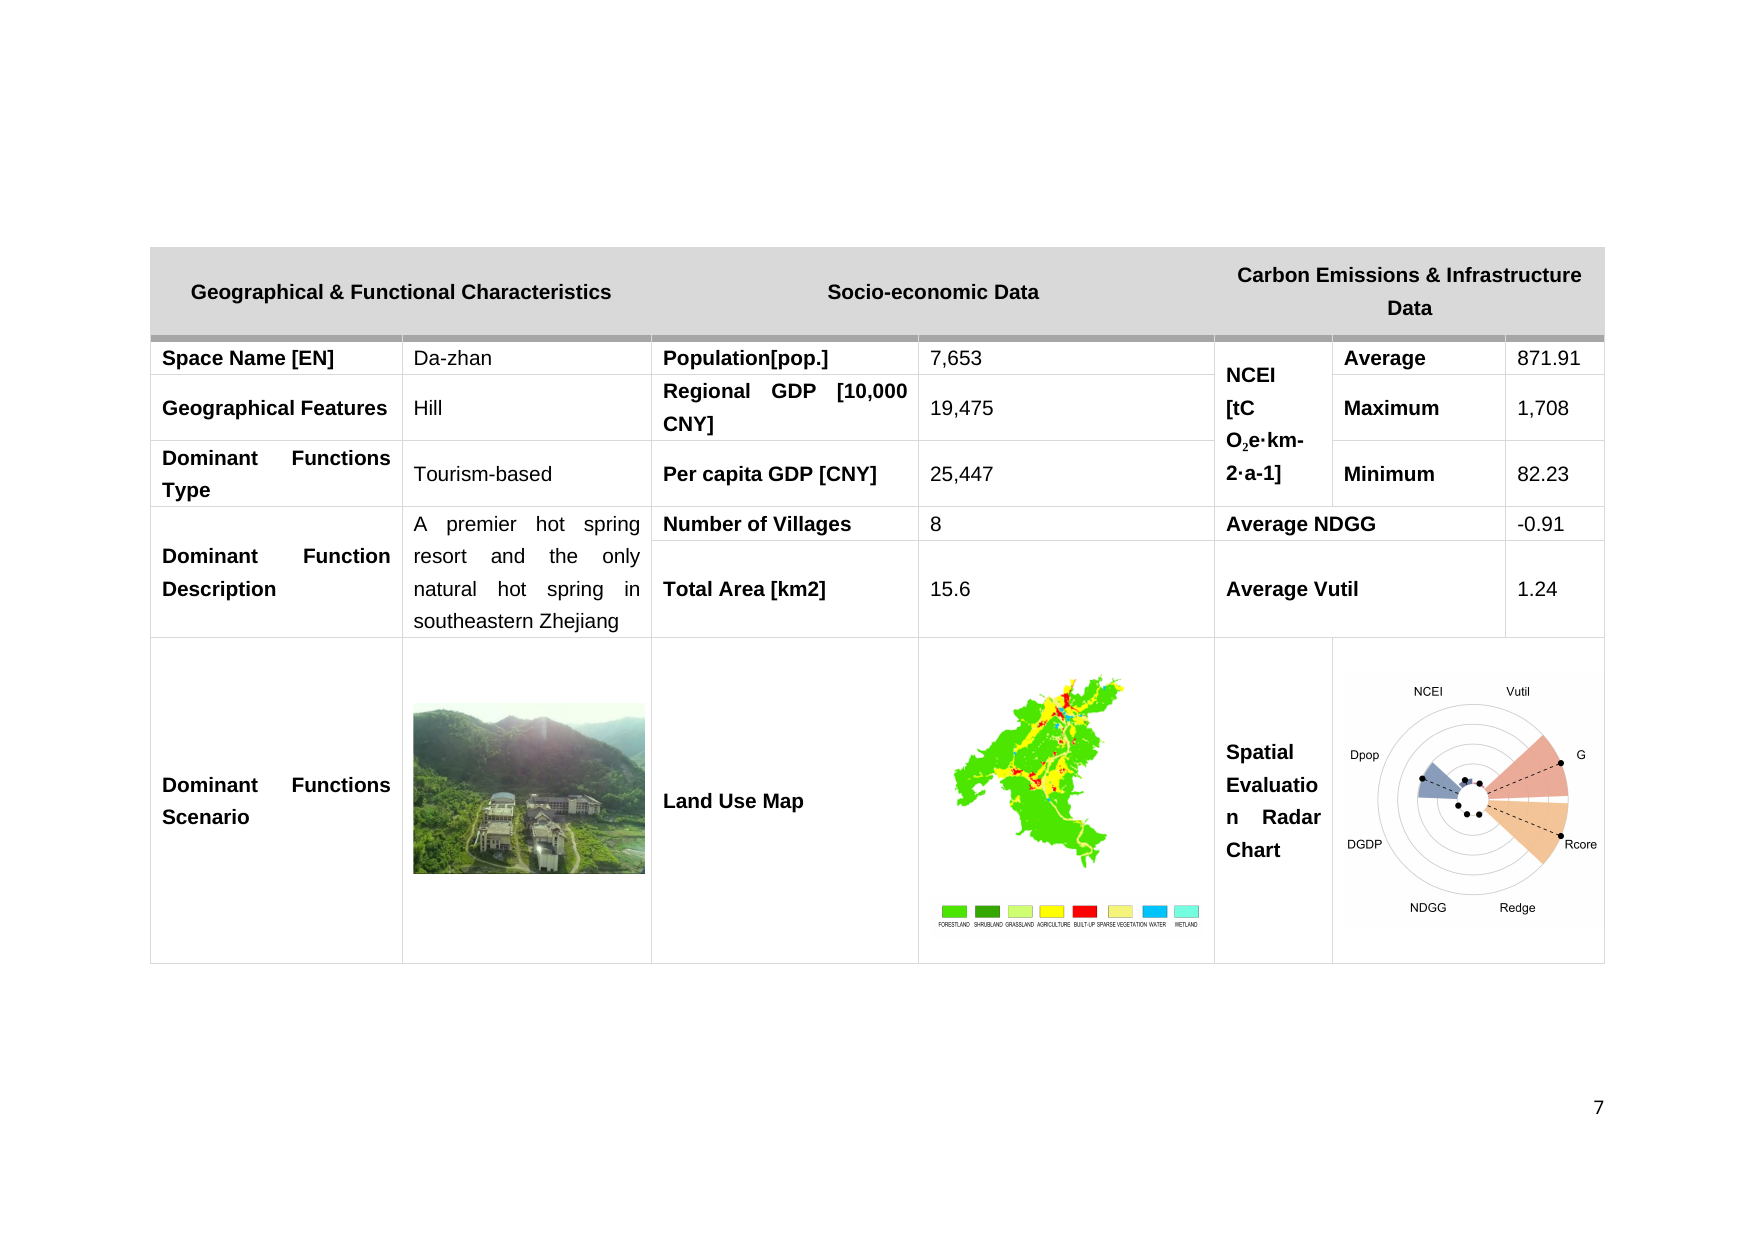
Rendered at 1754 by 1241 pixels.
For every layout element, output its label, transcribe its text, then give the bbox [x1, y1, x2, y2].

table_cell Number of Villages [652, 507, 918, 540]
table_cell 7,653 [919, 342, 1214, 374]
table_cell [919, 638, 1214, 963]
table_cell Geographical Features [151, 375, 402, 440]
picture [930, 898, 1204, 939]
table_cell Regional GDP [10,000 CNY] [652, 375, 918, 440]
table_cell 8 [919, 507, 1214, 540]
picture [413, 703, 645, 874]
table_header Geographical & Functional Characteristics [151, 248, 651, 335]
table_cell 25,447 [919, 441, 1214, 506]
table_cell Average [1333, 342, 1505, 374]
table_cell Dominant Functions Scenario [151, 638, 402, 963]
table_cell 15.6 [919, 541, 1214, 637]
table_header Carbon Emissions & Infrastructure Data [1215, 248, 1604, 335]
picture [930, 638, 1204, 872]
table_cell Average NDGG [1215, 507, 1505, 540]
table_cell A premier hot spring resort and the only natural hot spring in southeastern Zhejiang [403, 507, 651, 637]
table_cell [1333, 638, 1604, 963]
table_cell NCEI [tCO₂e·km-2·a-1] [1215, 342, 1332, 506]
table_cell Dominant Functions Type [151, 441, 402, 506]
table_cell Spatial Evaluation Radar Chart [1215, 638, 1332, 963]
table_cell Maximum [1333, 375, 1505, 440]
table_cell Total Area [km2] [652, 541, 918, 637]
table_cell Minimum [1333, 441, 1505, 506]
table_cell Dominant Function Description [151, 507, 402, 637]
picture [1343, 670, 1603, 930]
table_cell [403, 638, 651, 963]
table_cell 82.23 [1506, 441, 1604, 506]
table_cell Da-zhan [403, 342, 651, 374]
table_cell Land Use Map [652, 638, 918, 963]
table_cell 871.91 [1506, 342, 1604, 374]
table_cell Population[pop.] [652, 342, 918, 374]
table_cell 1,708 [1506, 375, 1604, 440]
table_cell Average Vutil [1215, 541, 1505, 637]
table_cell Hill [403, 375, 651, 440]
table_cell Space Name [EN] [151, 342, 402, 374]
table_cell 1.24 [1506, 541, 1604, 637]
table_cell -0.91 [1506, 507, 1604, 540]
table_header Socio-economic Data [652, 248, 1214, 335]
table_cell 19,475 [919, 375, 1214, 440]
table_cell Per capita GDP [CNY] [652, 441, 918, 506]
table_cell Tourism-based [403, 441, 651, 506]
